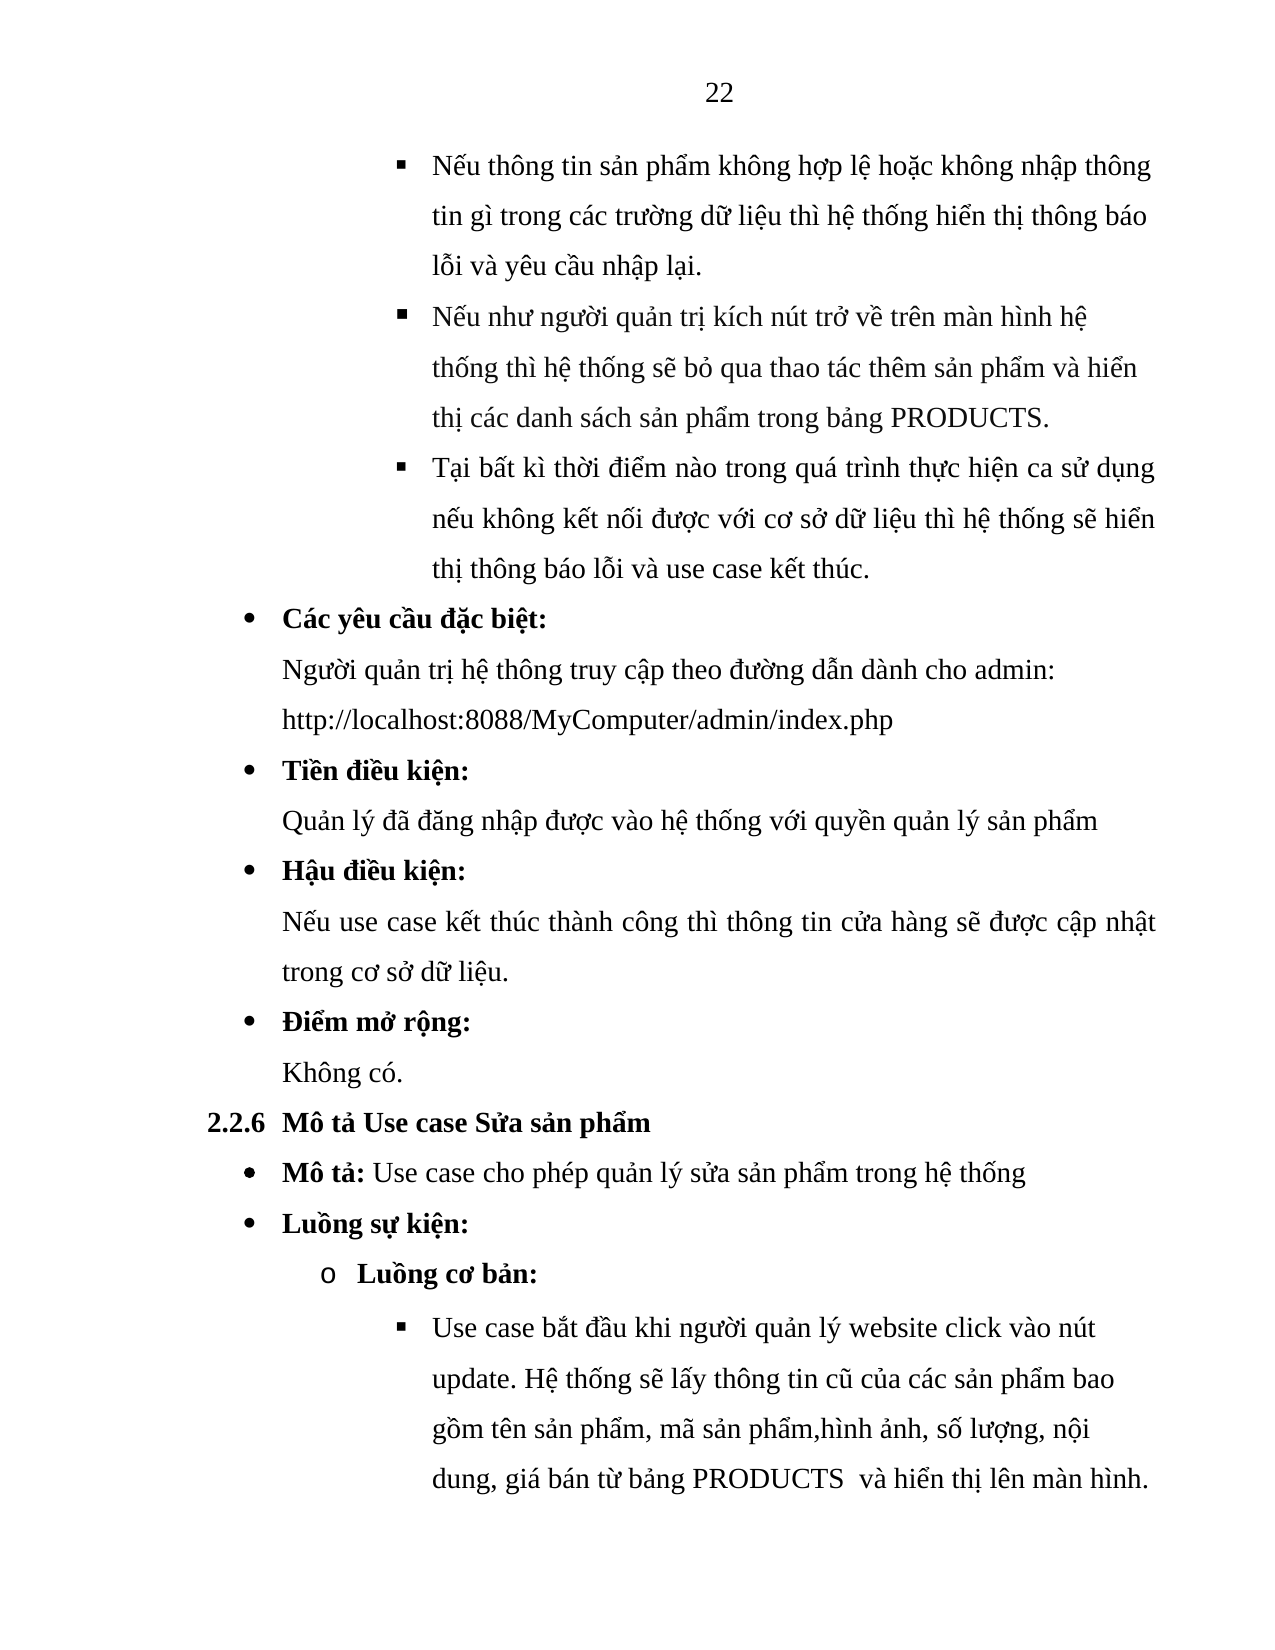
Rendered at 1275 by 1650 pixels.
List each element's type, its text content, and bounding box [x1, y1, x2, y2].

list Nếu thông tin sản phẩm không hợp lệ hoặc không nhập thông tin gì trong các trường dữ liệu thì hệ thống hiển thị thông báo lỗi và yêu cầu nhập lại. [394, 148, 1157, 282]
list Luồng sự kiện: [244, 1206, 1157, 1239]
list Tiền điều kiện: [244, 753, 1157, 786]
list Use case bắt đầu khi người quản lý website click vào nút update. Hệ thống sẽ lấy thông tin cũ của các sản phẩm bao gồm tên sản phẩm, mã sản phẩm,hình ảnh, số lượng, nội dung, giá bán từ bảng PRODUCTS và hiển thị lên màn hình. [394, 1310, 1157, 1495]
list Điểm mở rộng: [244, 1004, 1157, 1038]
subtitle Mô tả Use case Sửa sản phẩm [207, 1105, 1157, 1139]
list Quản lý đã đăng nhập được vào hệ thống với quyền quản lý sản phẩm [282, 803, 1157, 837]
text Người quản trị hệ thông truy cập theo đường dẫn dành cho admin: http://localhost:8088/MyComputer/admin/index.php [282, 652, 1157, 736]
list Các yêu cầu đặc biệt: [244, 602, 1157, 635]
list Luồng cơ bản: [319, 1256, 1157, 1292]
text Nếu use case kết thúc thành công thì thông tin cửa hàng sẽ được cập nhật trong cơ sở dữ liệu. [282, 904, 1157, 988]
list Tại bất kì thời điểm nào trong quá trình thực hiện ca sử dụng nếu không kết nối được với cơ sở dữ liệu thì hệ thống sẽ hiển thị thông báo lỗi và use case kết thúc. [394, 451, 1157, 585]
list Hậu điều kiện: [244, 853, 1157, 887]
text Không có. [207, 1055, 1157, 1088]
list Mô tả: Use case cho phép quản lý sửa sản phẩm trong hệ thống [244, 1156, 1157, 1189]
list Nếu như người quản trị kích nút trở về trên màn hình hệ thống thì hệ thống sẽ bỏ qua thao tác thêm sản phẩm và hiển thị các danh sách sản phẩm trong bảng PRODUCTS. [394, 299, 1157, 434]
